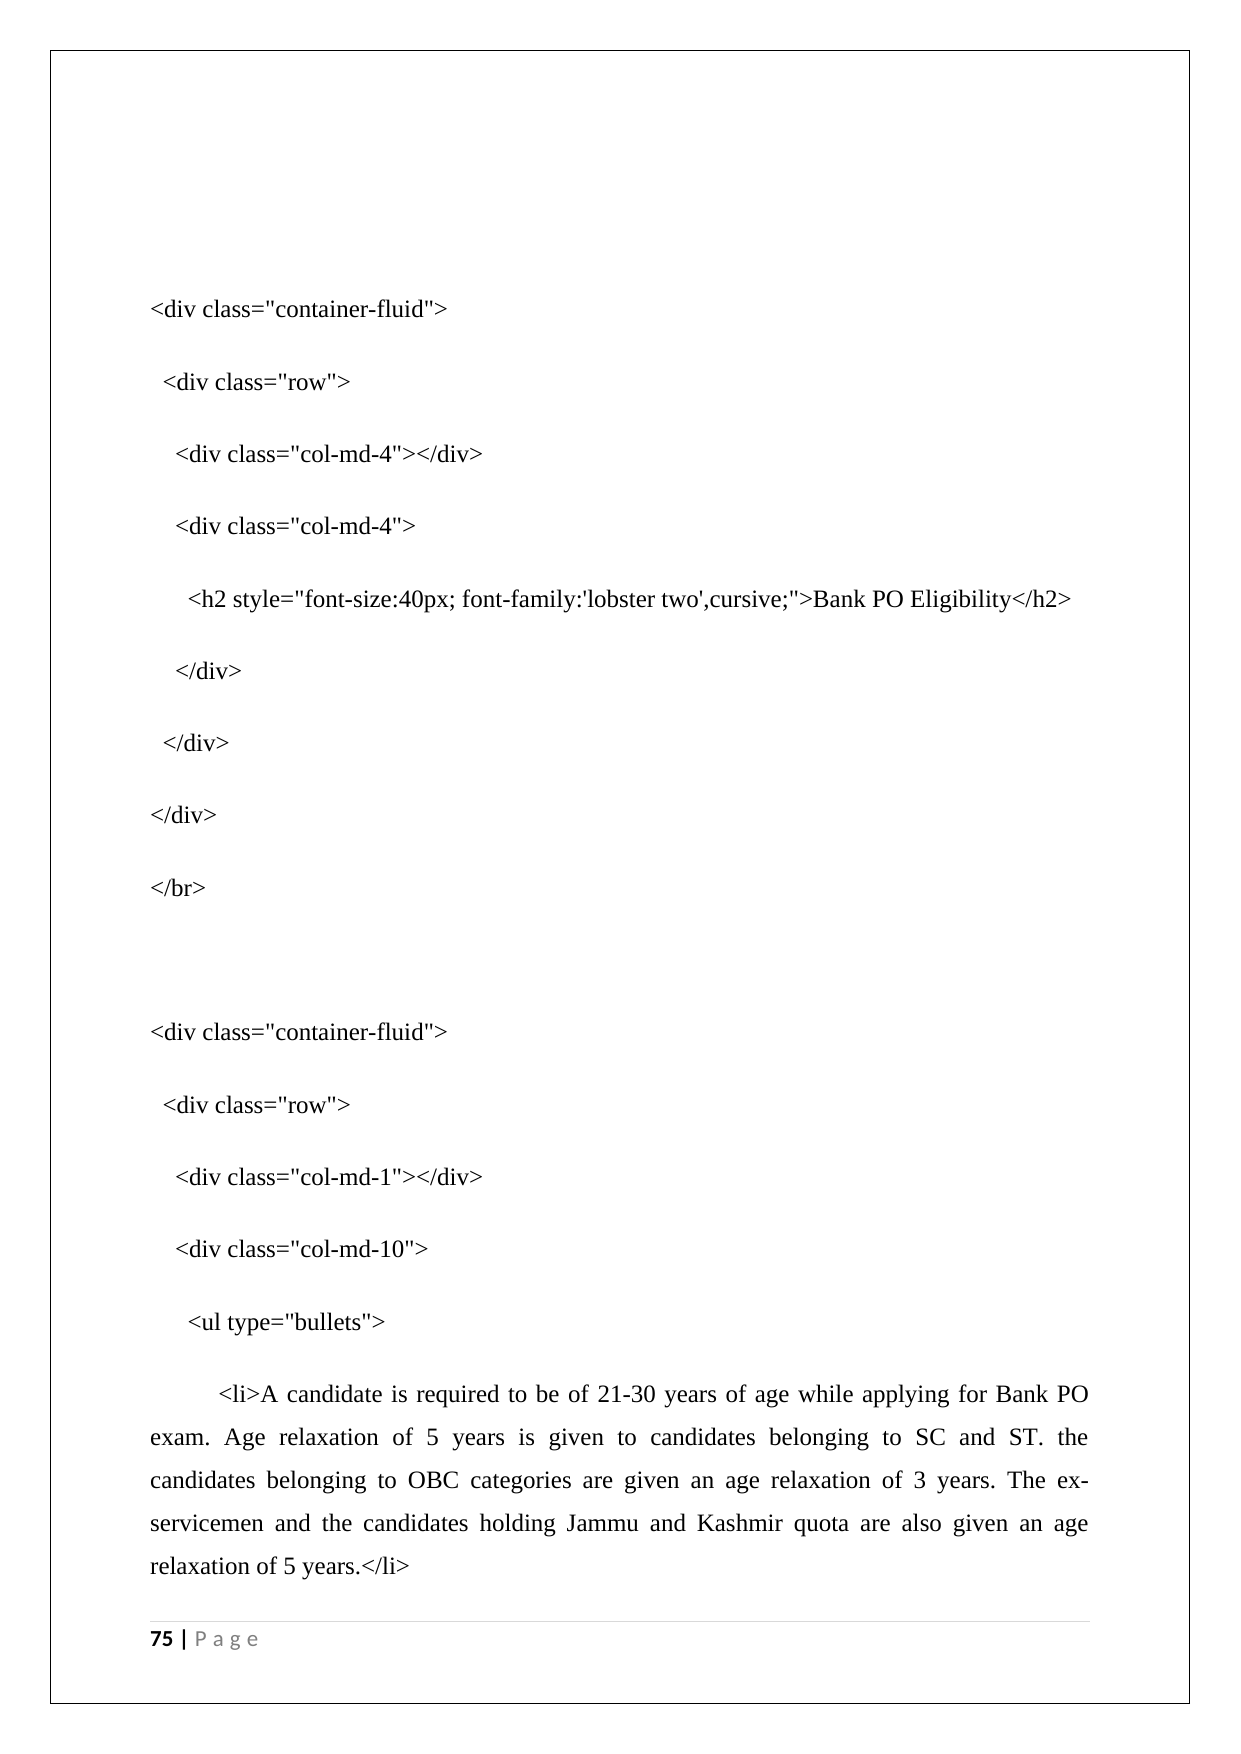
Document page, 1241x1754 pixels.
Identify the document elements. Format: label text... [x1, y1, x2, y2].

text </div> [150, 656, 1090, 685]
text <div class="col-md-1"></div> [150, 1162, 1090, 1191]
text <div class="container-fluid"> [150, 294, 1090, 323]
text </div> [150, 728, 1090, 757]
text <div class="row"> [150, 367, 1090, 396]
text <h2 style="font-size:40px; font-family:'lobster two',cursive;">Bank PO Eligibility</h2> [150, 584, 1090, 612]
text <div class="row"> [150, 1090, 1090, 1118]
text <div class="container-fluid"> [150, 1017, 1090, 1046]
text <div class="col-md-4"></div> [150, 439, 1090, 468]
text <div class="col-md-4"> [150, 511, 1090, 540]
text <ul type="bullets"> [150, 1307, 1090, 1335]
text <div class="col-md-10"> [150, 1234, 1090, 1263]
text </div> [150, 801, 1090, 829]
text </br> [150, 873, 1090, 902]
text <li>A candidate is required to be of 21-30 years of age while applying for Bank PO exam. Age relaxation of 5 years is given to candidates belonging to SC and ST. the candidates belonging to OBC categories are given an age relaxation of 3 years. The ex-servicemen and the candidates holding Jammu and Kashmir quota are also given an age relaxation of 5 years.</li> [150, 1379, 1090, 1580]
